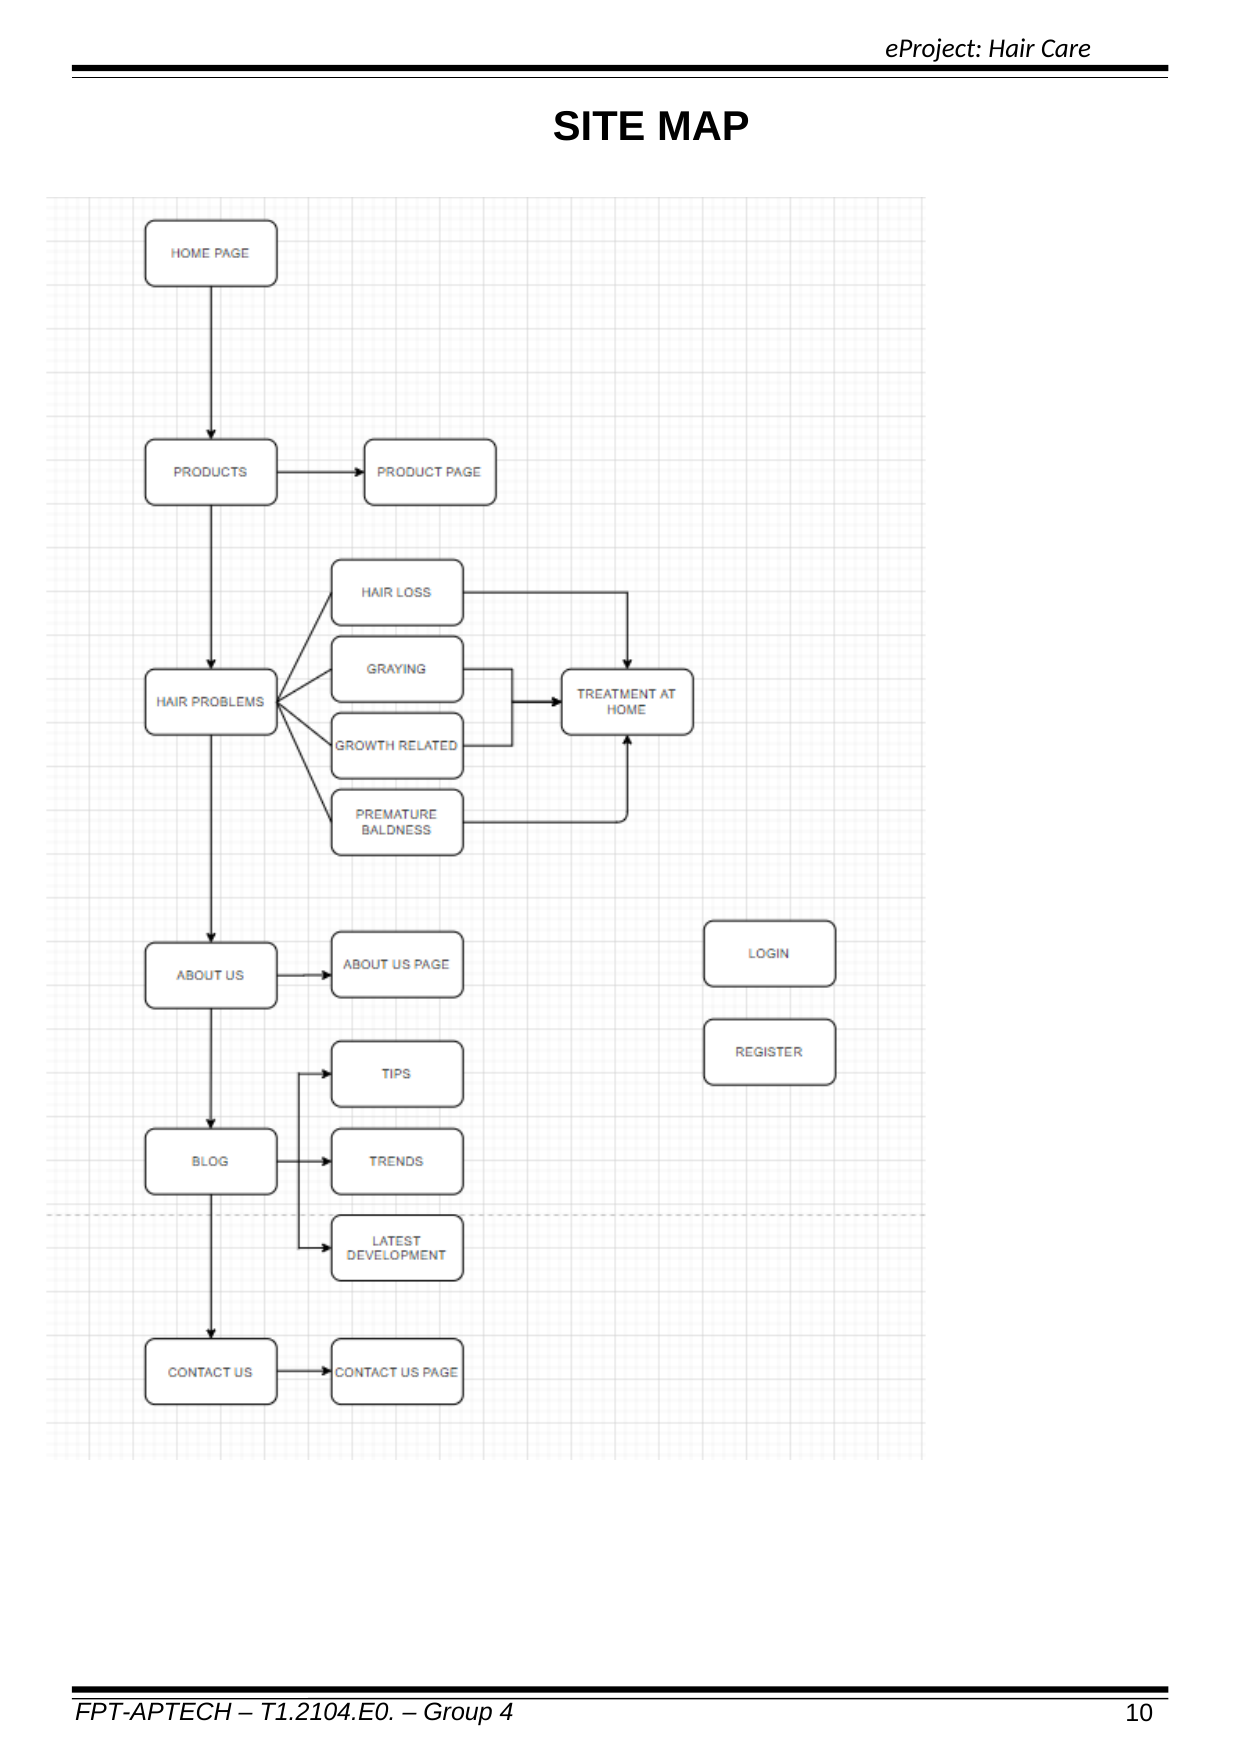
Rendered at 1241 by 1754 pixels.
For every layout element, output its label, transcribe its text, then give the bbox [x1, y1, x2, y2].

picture [45, 197, 926, 1460]
subtitle SITE MAP [99, 101, 1203, 149]
